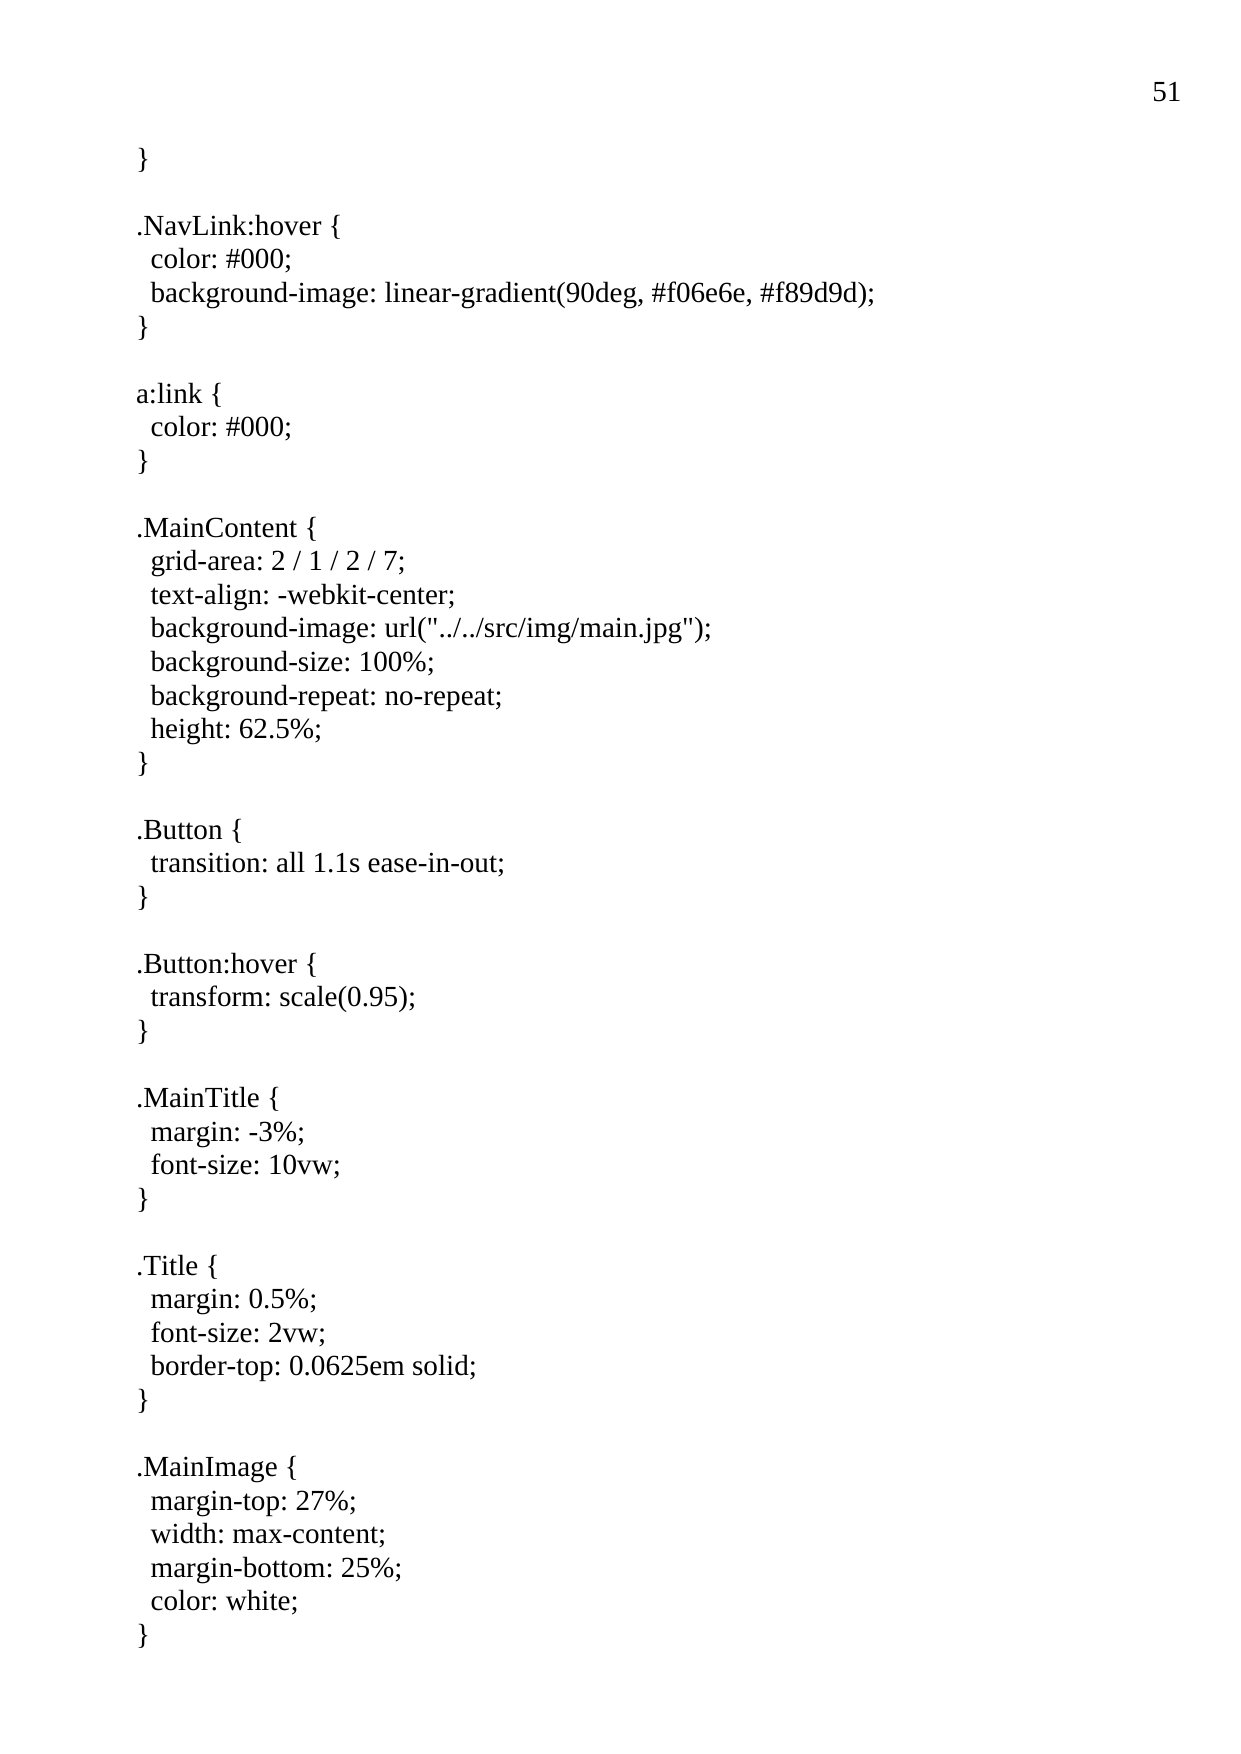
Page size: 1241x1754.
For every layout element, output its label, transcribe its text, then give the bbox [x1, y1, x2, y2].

text } [136, 745, 1181, 778]
text margin-bottom: 25%; [136, 1550, 1181, 1583]
text .MainTitle { [136, 1080, 1181, 1114]
text transform: scale(0.95); [136, 979, 1181, 1013]
text .Button { [136, 812, 1181, 845]
text color: white; [136, 1583, 1181, 1617]
text height: 62.5%; [136, 711, 1181, 745]
text color: #000; [136, 242, 1181, 275]
text background-image: linear-gradient(90deg, #f06e6e, #f89d9d); [136, 275, 1181, 309]
text transition: all 1.1s ease-in-out; [136, 845, 1181, 879]
text } [136, 1013, 1181, 1047]
text a:link { [136, 376, 1181, 409]
text .NavLink:hover { [136, 208, 1181, 242]
text border-top: 0.0625em solid; [136, 1348, 1181, 1382]
text font-size: 10vw; [136, 1147, 1181, 1181]
text margin: -3%; [136, 1114, 1181, 1147]
text .Button:hover { [136, 946, 1181, 979]
text } [136, 1382, 1181, 1416]
text .MainContent { [136, 510, 1181, 543]
text width: max-content; [136, 1516, 1181, 1550]
text } [136, 1617, 1181, 1650]
text font-size: 2vw; [136, 1315, 1181, 1348]
text text-align: -webkit-center; [136, 577, 1181, 611]
text } [136, 309, 1181, 342]
text .Title { [136, 1248, 1181, 1281]
text background-repeat: no-repeat; [136, 678, 1181, 711]
text } [136, 443, 1181, 476]
text } [136, 141, 1181, 174]
text background-size: 100%; [136, 644, 1181, 678]
text } [136, 879, 1181, 912]
text } [136, 1181, 1181, 1214]
text color: #000; [136, 409, 1181, 443]
text grid-area: 2 / 1 / 2 / 7; [136, 543, 1181, 577]
text margin-top: 27%; [136, 1483, 1181, 1516]
text background-image: url("../../src/img/main.jpg"); [136, 611, 1181, 644]
text .MainImage { [136, 1449, 1181, 1483]
text margin: 0.5%; [136, 1281, 1181, 1315]
